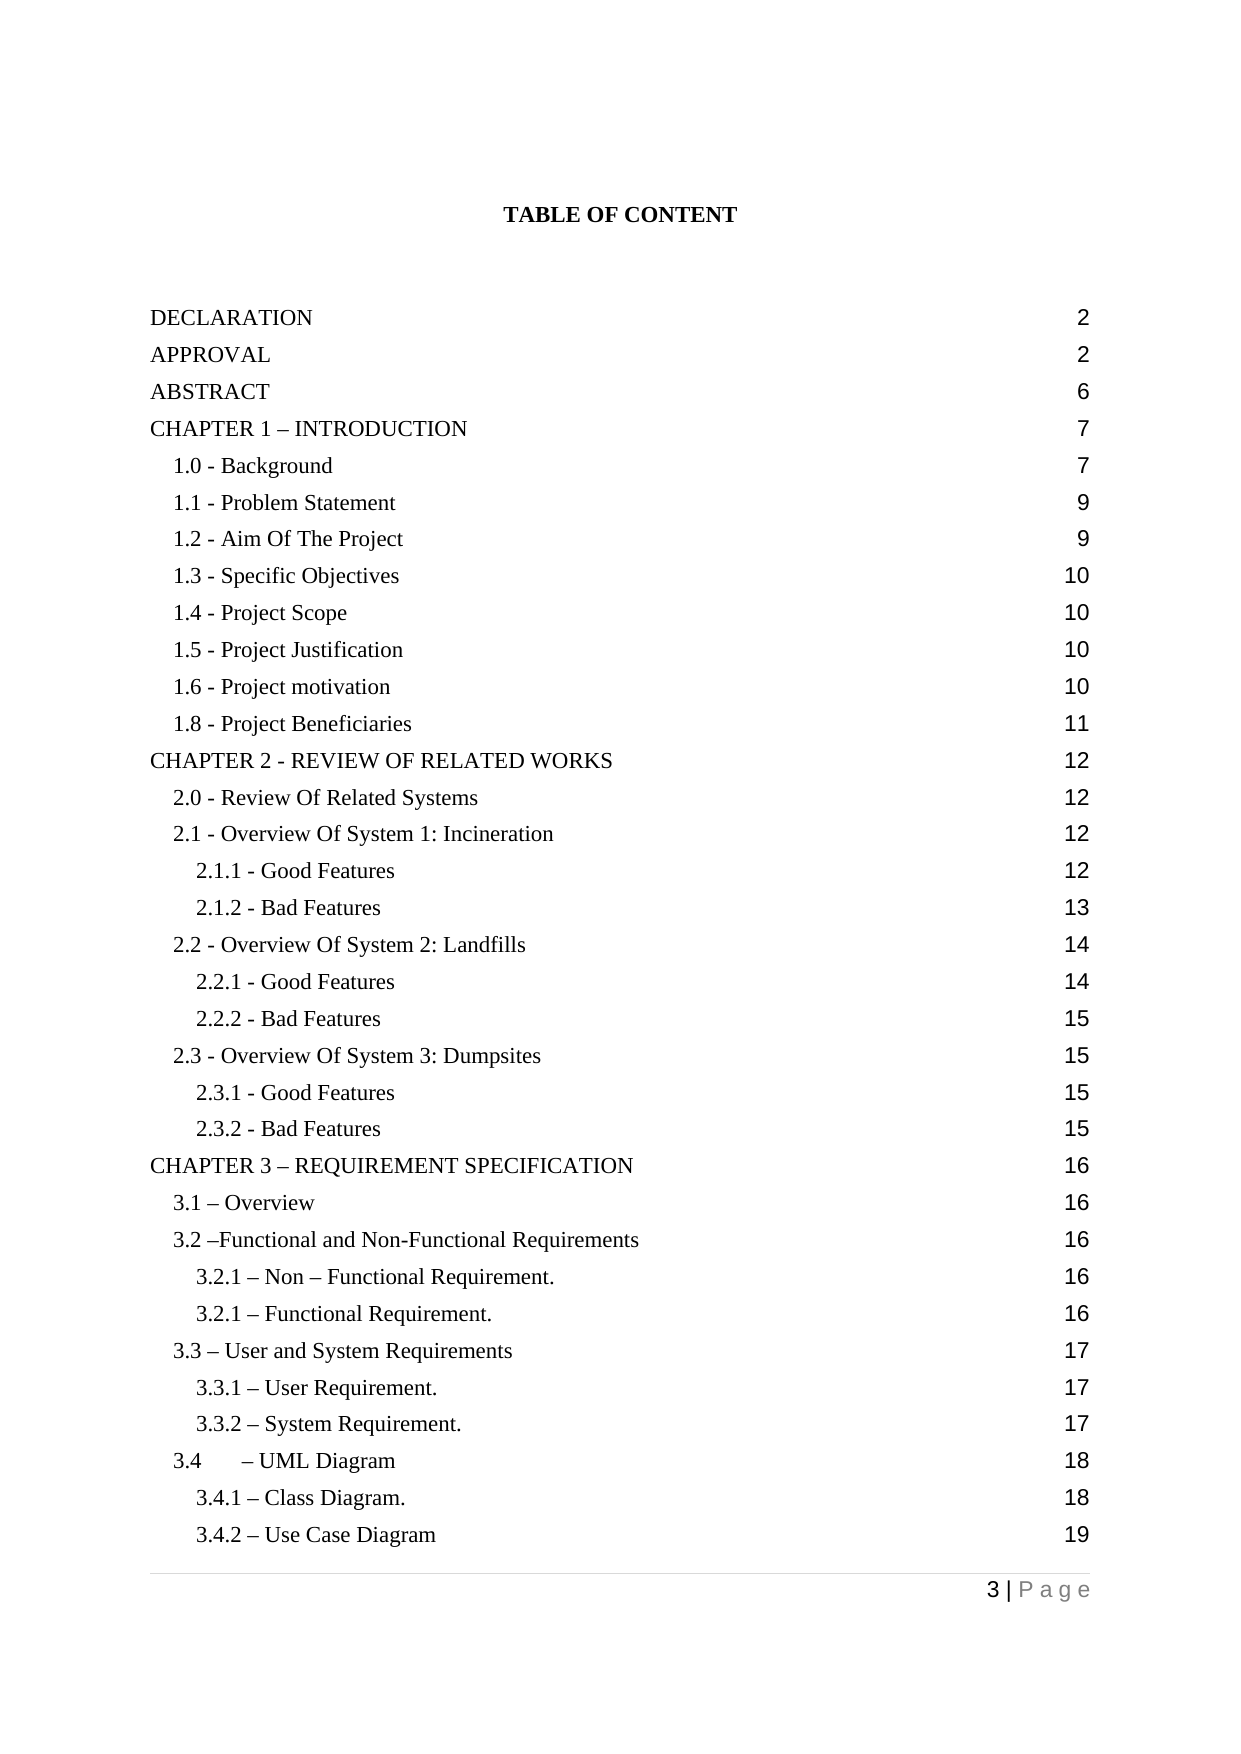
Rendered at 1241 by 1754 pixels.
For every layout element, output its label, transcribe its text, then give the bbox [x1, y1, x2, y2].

text TABLE OF CONTENT [150, 201, 1090, 228]
